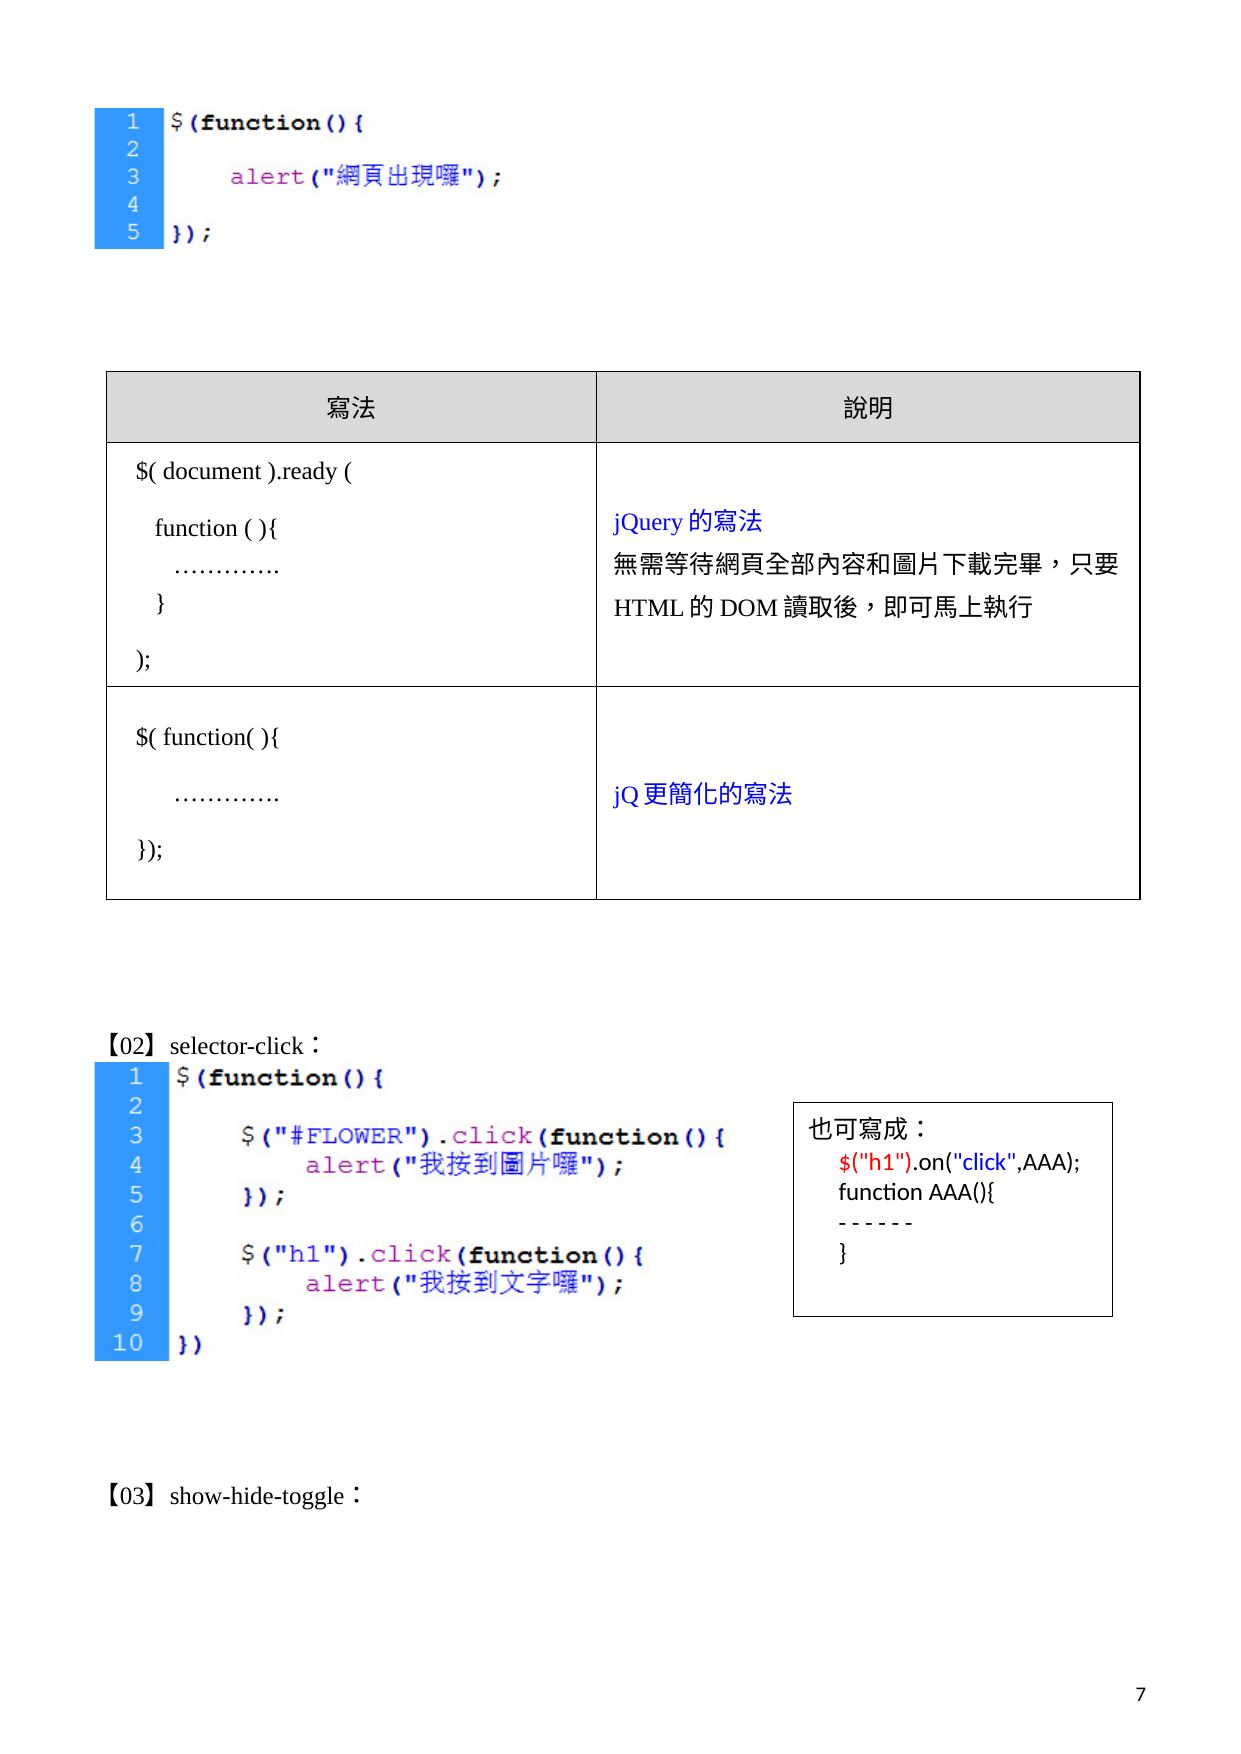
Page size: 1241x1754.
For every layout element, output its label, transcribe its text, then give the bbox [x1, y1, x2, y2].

table_cell $( function( ){ …………. }); [107, 687, 596, 898]
table_cell $( document ).ready ( function ( ){ …………. } ); [107, 443, 596, 686]
text 【02】selector-click： [94, 1025, 1146, 1062]
picture [94, 108, 1064, 249]
table_cell jQ更簡化的寫法 [597, 687, 1139, 898]
table_cell jQuery的寫法 無需等待網頁全部內容和圖片下載完畢，只要HTML的DOM讀取後，即可馬上執行 [597, 443, 1139, 686]
table_header 寫法 [107, 372, 596, 442]
table_header 說明 [597, 372, 1139, 442]
text 【03】show-hide-toggle： [94, 1475, 1146, 1512]
picture [94, 1062, 833, 1361]
